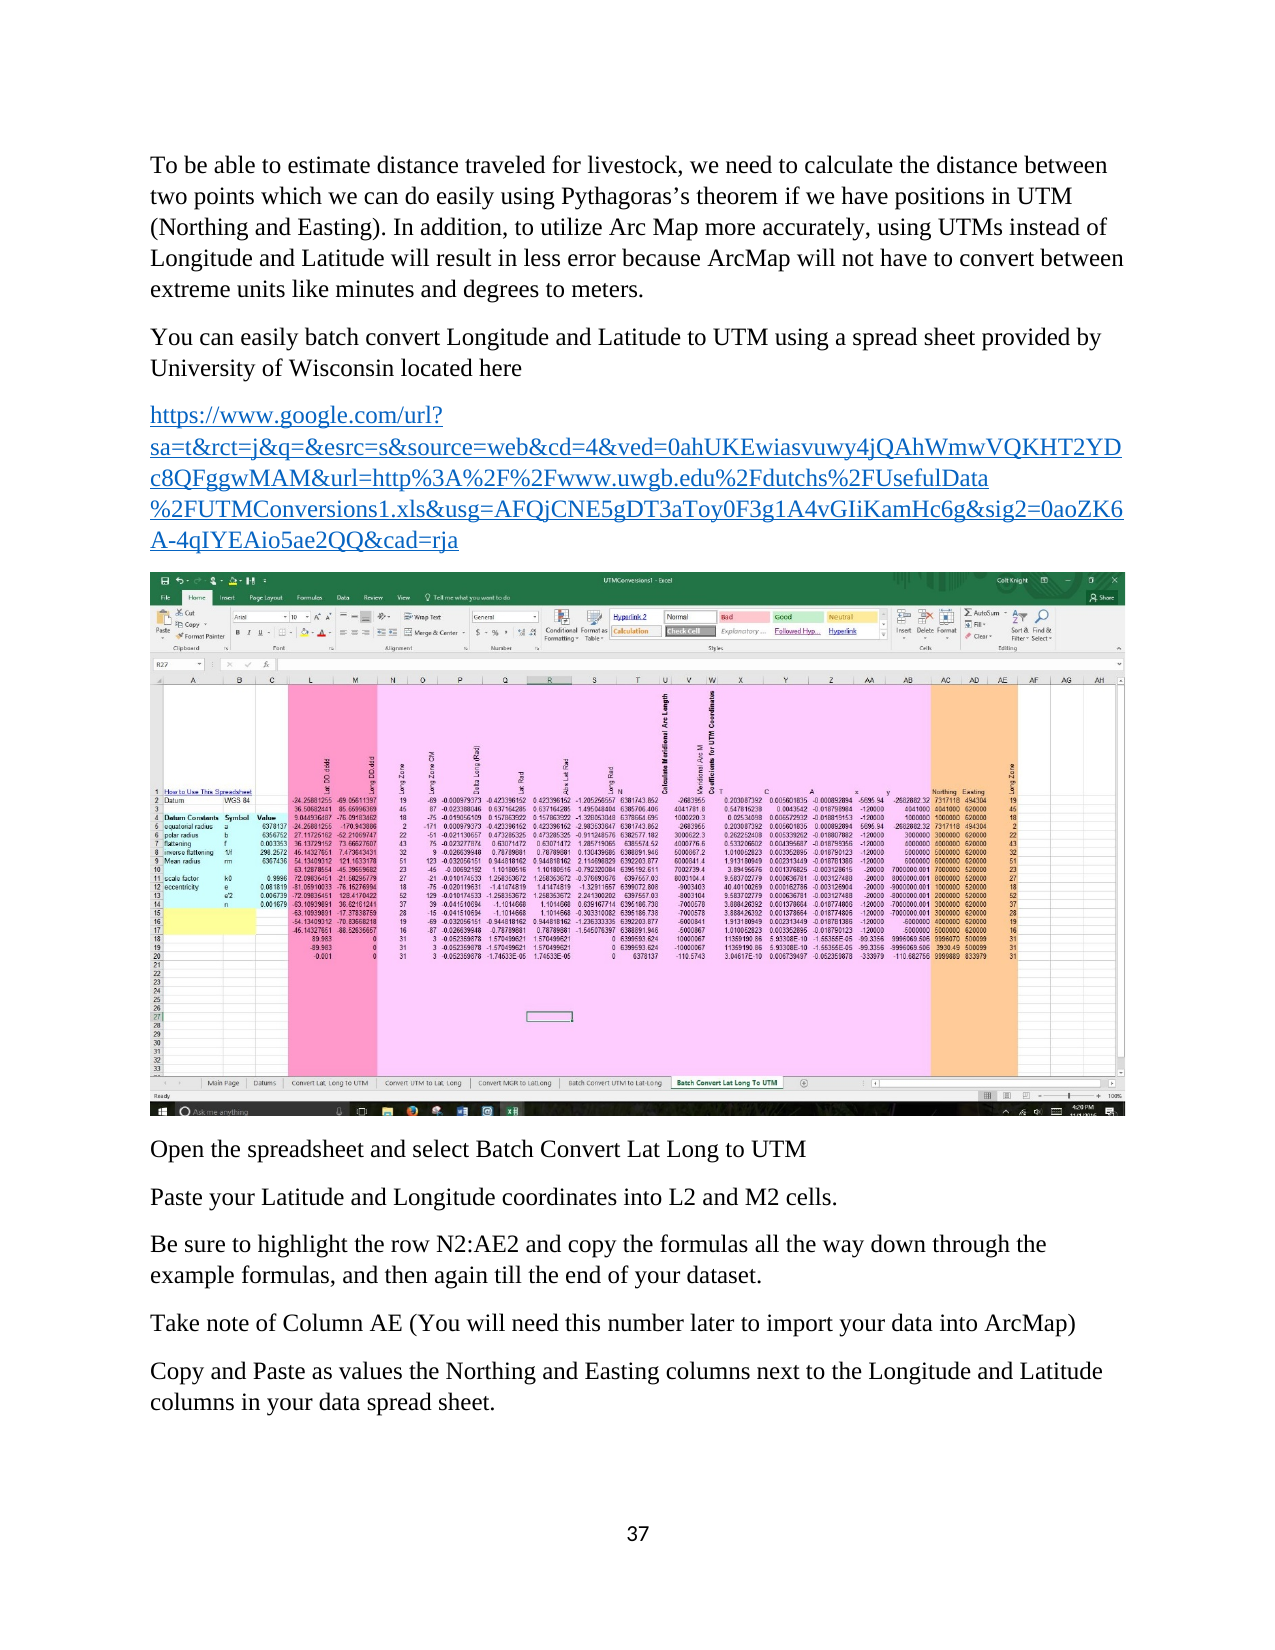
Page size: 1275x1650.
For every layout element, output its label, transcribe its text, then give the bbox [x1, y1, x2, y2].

picture [150, 572, 1125, 1116]
text Open the spreadsheet and select Batch Convert Lat Long to UTM [150, 1134, 1125, 1163]
text To be able to estimate distance traveled for livestock, we need to calculate the distance between two points which we can do easily using Pythagoras’s theorem if we have positions in UTM (Northing and Easting). In addition, to utilize Arc Map more accurately, using UTMs instead of Longitude and Latitude will result in less error because ArcMap will not have to convert between extreme units like minutes and degrees to meters. [150, 150, 1125, 303]
text You can easily batch convert Longitude and Latitude to UTM using a spread sheet provided by University of Wisconsin located here [150, 322, 1125, 382]
text https://www.google.com/url?sa=t&rct=j&q=&esrc=s&source=web&cd=4&ved=0ahUKEwiasvuwy4jQAhWmwVQKHT2YDc8QFggwMAM&url=http%3A%2F%2Fwww.uwgb.edu%2Fdutchs%2FUsefulData%2FUTMConversions1.xls&usg=AFQjCNE5gDT3aToy0F3g1A4vGIiKamHc6g&sig2=0aoZK6A-4qIYEAio5ae2QQ&cad=rja [150, 401, 1125, 553]
text Paste your Latitude and Longitude coordinates into L2 and M2 cells. [150, 1182, 1125, 1211]
text Take note of Column AE (You will need this number later to import your data into ArcMap) [150, 1308, 1125, 1337]
text Be sure to highlight the row N2:AE2 and copy the formulas all the way down through the example formulas, and then again till the end of your dataset. [150, 1229, 1125, 1289]
text Copy and Paste as values the Northing and Easting columns next to the Longitude and Latitude columns in your data spread sheet. [150, 1356, 1125, 1416]
